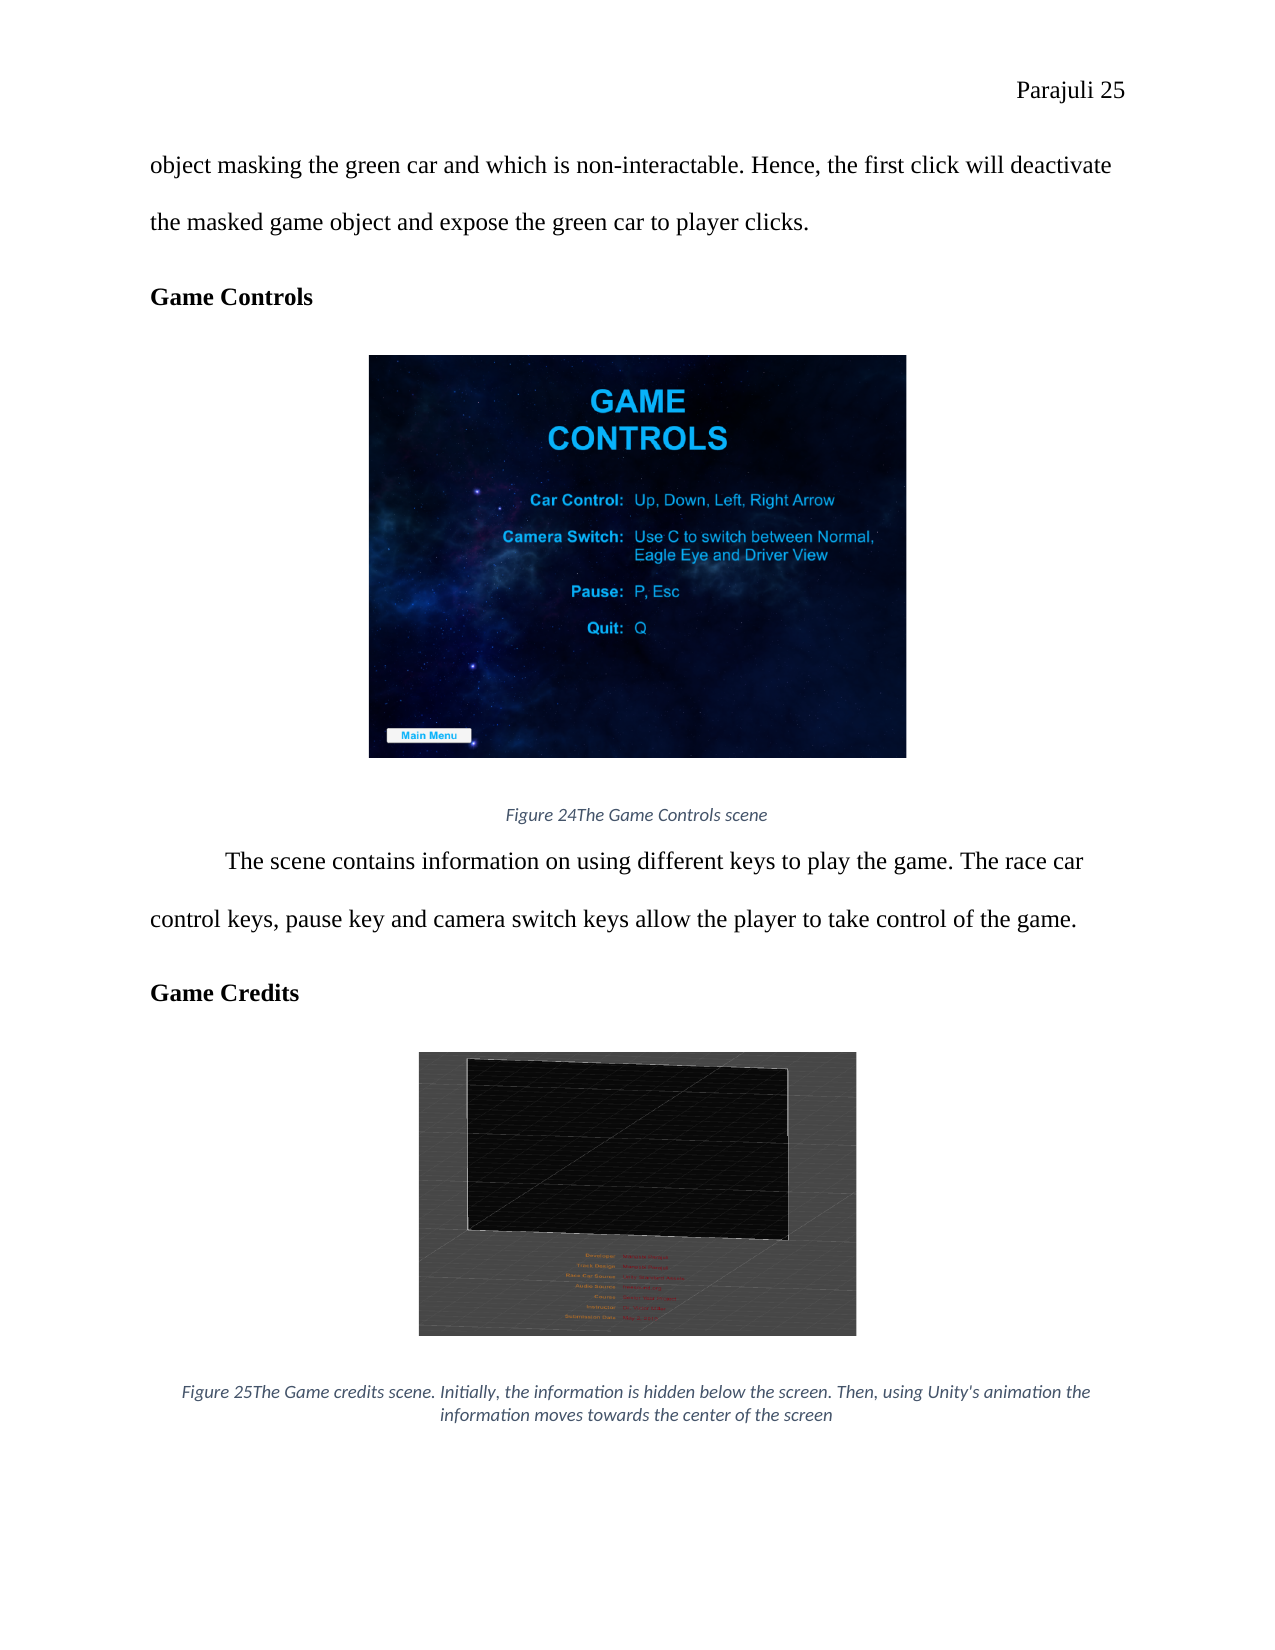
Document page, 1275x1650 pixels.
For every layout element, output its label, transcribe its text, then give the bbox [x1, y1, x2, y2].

text The scene contains information on using different keys to play the game. The race car control keys, pause key and camera switch keys allow the player to take control of the game. [150, 846, 1125, 933]
picture [418, 1052, 857, 1336]
text Game Controls [150, 282, 1125, 310]
text Game Credits [150, 978, 1125, 1007]
picture [368, 355, 907, 758]
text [150, 150, 1125, 236]
